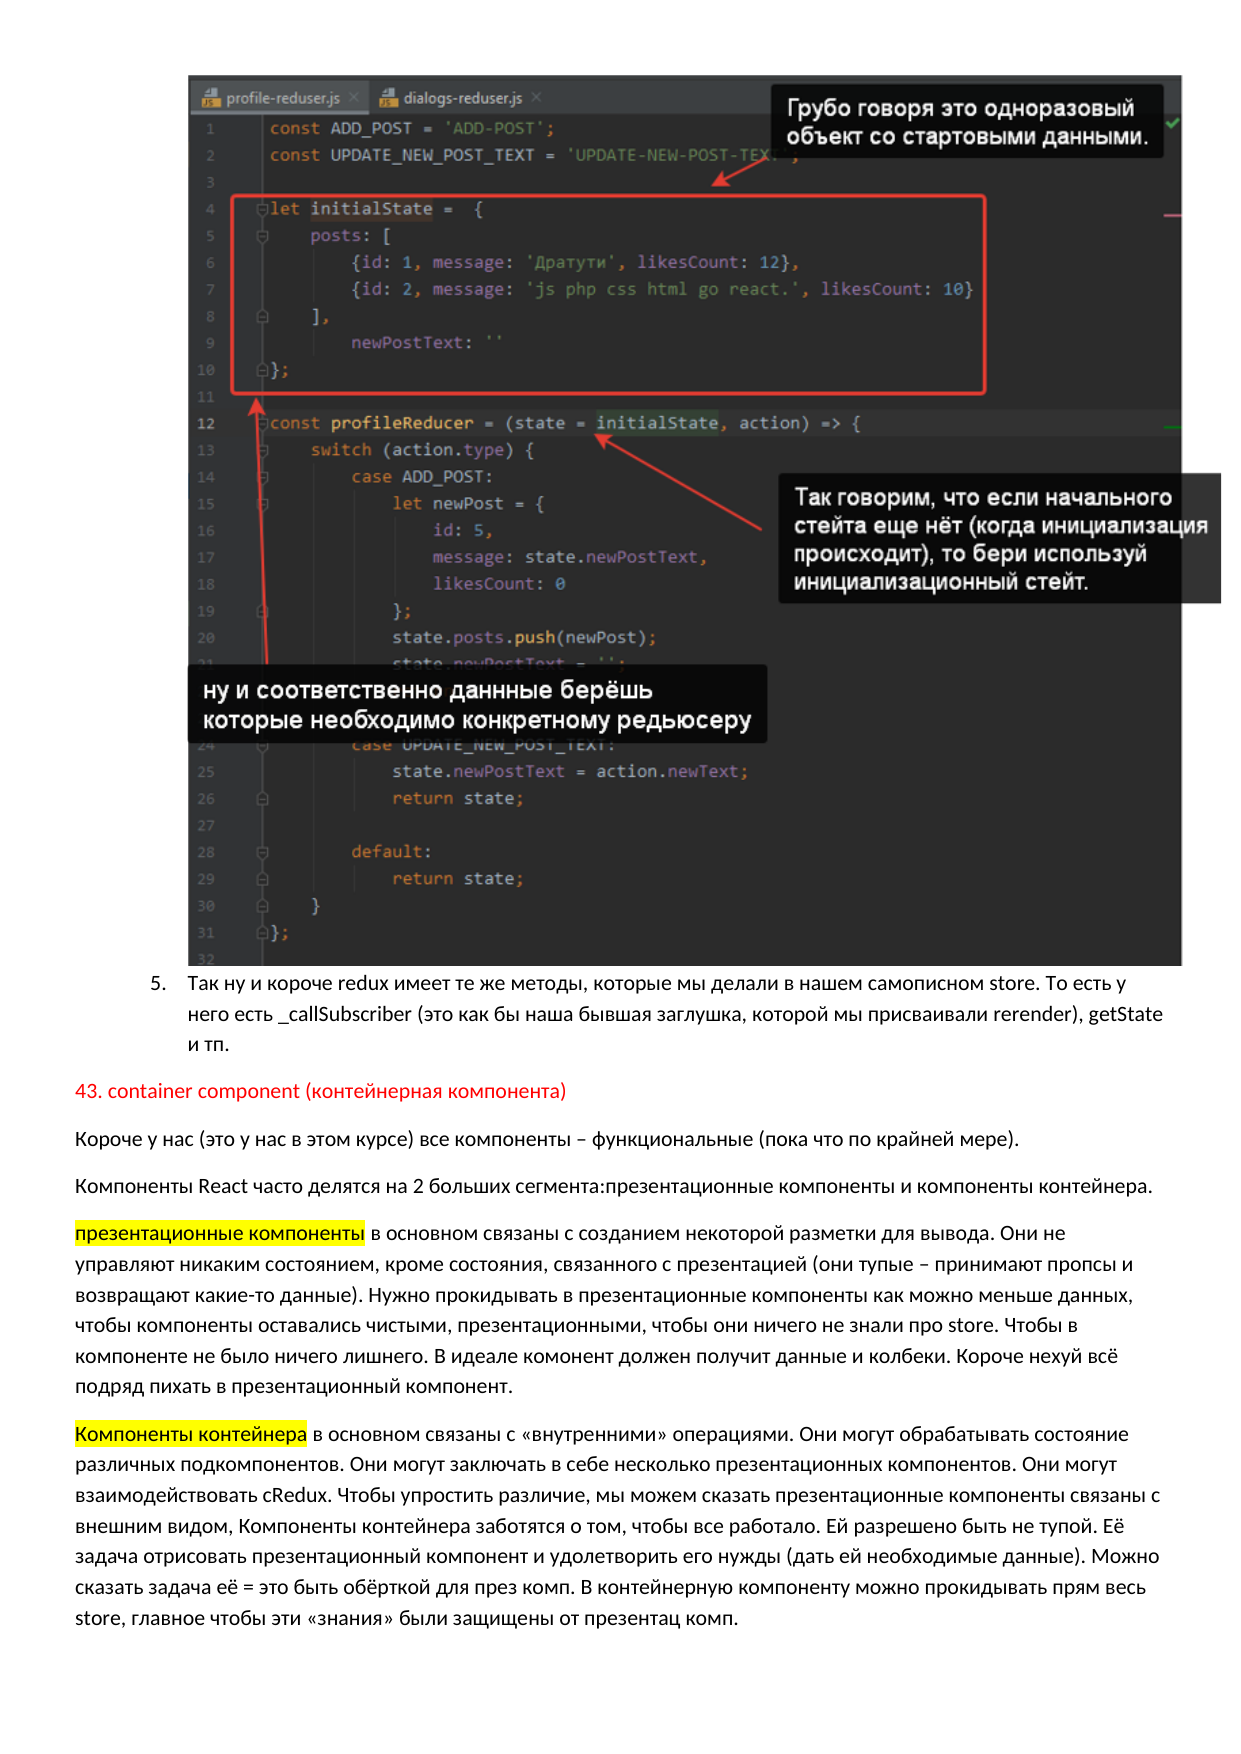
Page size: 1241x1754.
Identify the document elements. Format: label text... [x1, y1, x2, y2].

text 43. container component (контейнерная компонента) [75, 1078, 1165, 1104]
list Так ну и короче redux имеет те же методы, которые мы делали в нашем самописном store. То есть у него есть _callSubscriber (это как бы наша бывшая заглушка, которой мы присваивали rerender), getState и тп. [150, 969, 1165, 1057]
text Короче у нас (это у нас в этом курсе) все компоненты – функциональные (пока что по крайней мере). [75, 1125, 1165, 1152]
picture [187, 75, 1222, 966]
text презентационные компоненты в основном связаны с созданием некоторой разметки для вывода. Они не управляют никаким состоянием, кроме состояния, связанного с презентацией (они тупые – принимают пропсы и возвращают какие-то данные). Нужно прокидывать в презентационные компоненты как можно меньше данных, чтобы компоненты оставались чистыми, презентационными, чтобы они ничего не знали про store. Чтобы в компоненте не было ничего лишнего. В идеале комонент должен получит данные и колбеки. Короче нехуй всё подряд пихать в презентационный компонент. [75, 1219, 1165, 1399]
text Компоненты React часто делятся на 2 больших сегмента:презентационные компоненты и компоненты контейнера. [75, 1172, 1165, 1199]
text Компоненты контейнера в основном связаны с «внутренними» операциями. Они могут обрабатывать состояние различных подкомпонентов. Они могут заключать в себе несколько презентационных компонентов. Они могут взаимодействовать сRedux. Чтобы упростить различие, мы можем сказать презентационные компоненты связаны с внешним видом, Компоненты контейнера заботятся о том, чтобы все работало. Ей разрешено быть не тупой. Её задача отрисовать презентационный компонент и удолетворить его нужды (дать ей необходимые данные). Можно сказать задача её = это быть обёрткой для през комп. В контейнерную компоненту можно прокидывать прям весь store, главное чтобы эти «знания» были защищены от презентац комп. [75, 1420, 1165, 1630]
